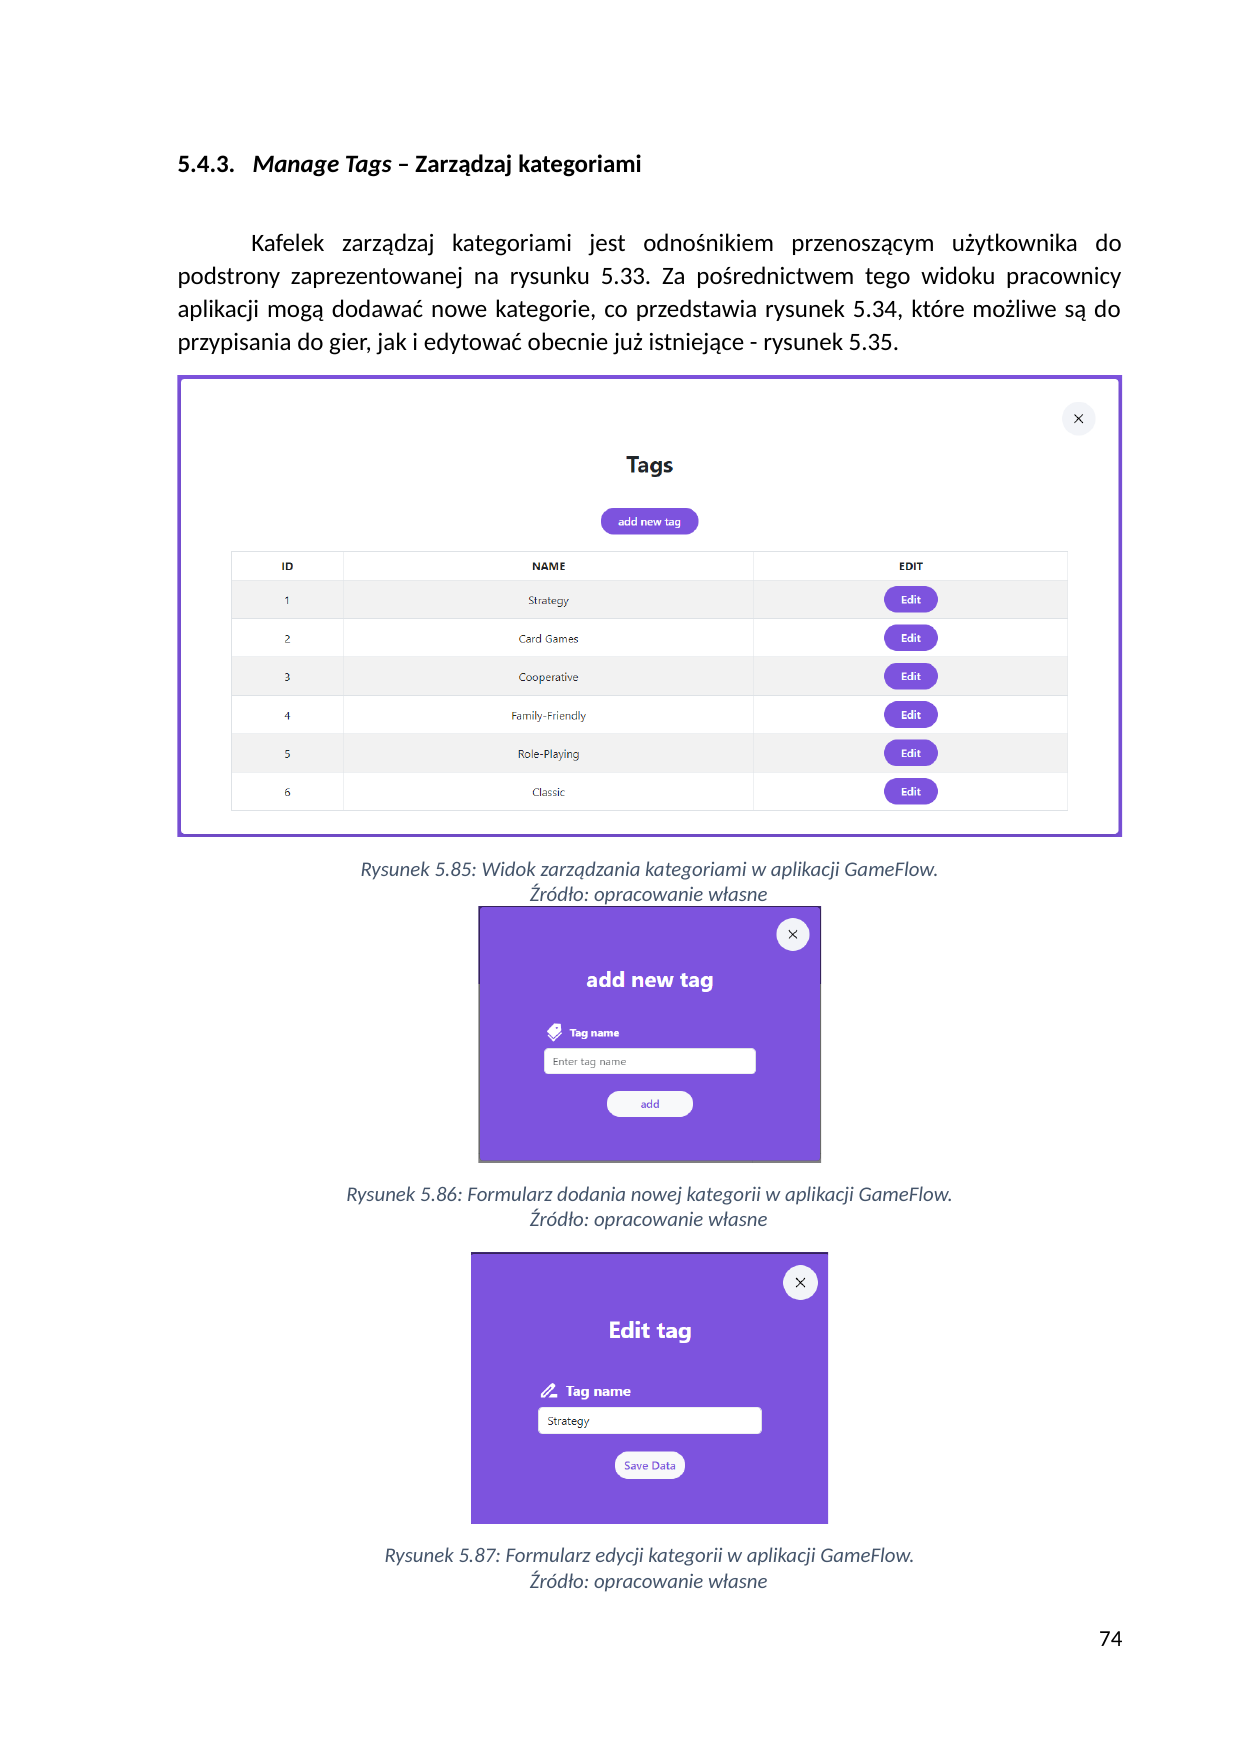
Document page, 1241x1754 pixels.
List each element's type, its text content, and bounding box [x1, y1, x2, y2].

picture [471, 1252, 829, 1524]
subtitle Manage Tags – Zarządzaj kategoriami [177, 148, 1122, 178]
text Kafelek zarządzaj kategoriami jest odnośnikiem przenoszącym użytkownika do podstrony zaprezentowanej na rysunku 5.33. Za pośrednictwem tego widoku pracownicy aplikacji mogą dodawać nowe kategorie, co przedstawia rysunek 5.34, które możliwe są do przypisania do gier, jak i edytować obecnie już istniejące - rysunek 5.35. [177, 227, 1122, 357]
text Źródło: opracowanie własne [177, 881, 1122, 907]
text Źródło: opracowanie własne [177, 1568, 1122, 1593]
text Źródło: opracowanie własne [177, 1207, 1122, 1232]
picture [177, 375, 1123, 837]
picture [478, 906, 822, 1163]
